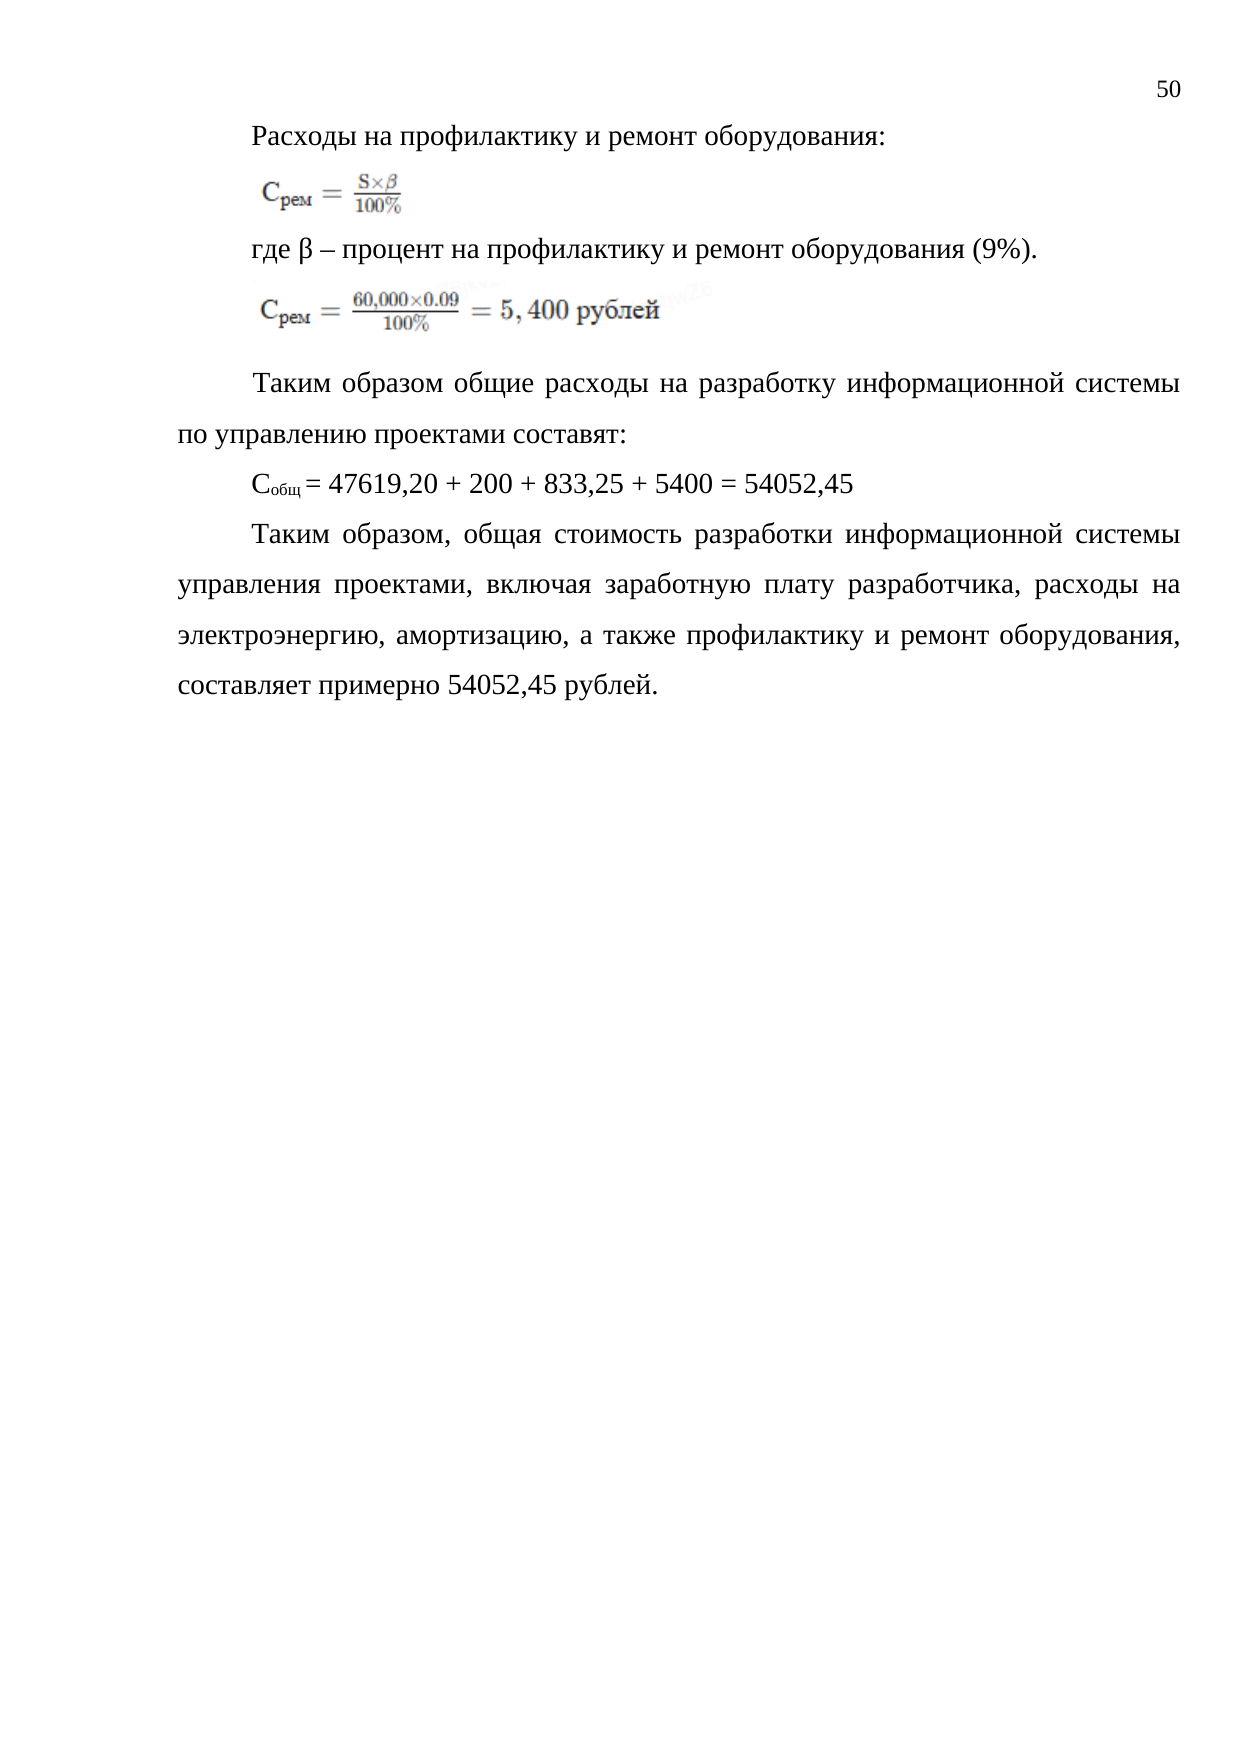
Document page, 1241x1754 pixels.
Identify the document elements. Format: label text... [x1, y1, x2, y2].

picture [251, 168, 445, 217]
text Расходы на профилактику и ремонт оборудования: [177, 118, 1181, 152]
text Таким образом общие расходы на разработку информационной системы по управлению проектами составят: [177, 365, 1181, 449]
text где β – процент на профилактику и ремонт оборудования (9%). [177, 231, 1181, 264]
picture [251, 281, 712, 352]
text Собщ = 47619,20 + 200 + 833,25 + 5400 = 54052,45 [177, 466, 1181, 499]
text Таким образом, общая стоимость разработки информационной системы управления проектами, включая заработную плату разработчика, расходы на электроэнергию, амортизацию, а также профилактику и ремонт оборудования, составляет примерно 54052,45 рублей. [177, 516, 1181, 701]
